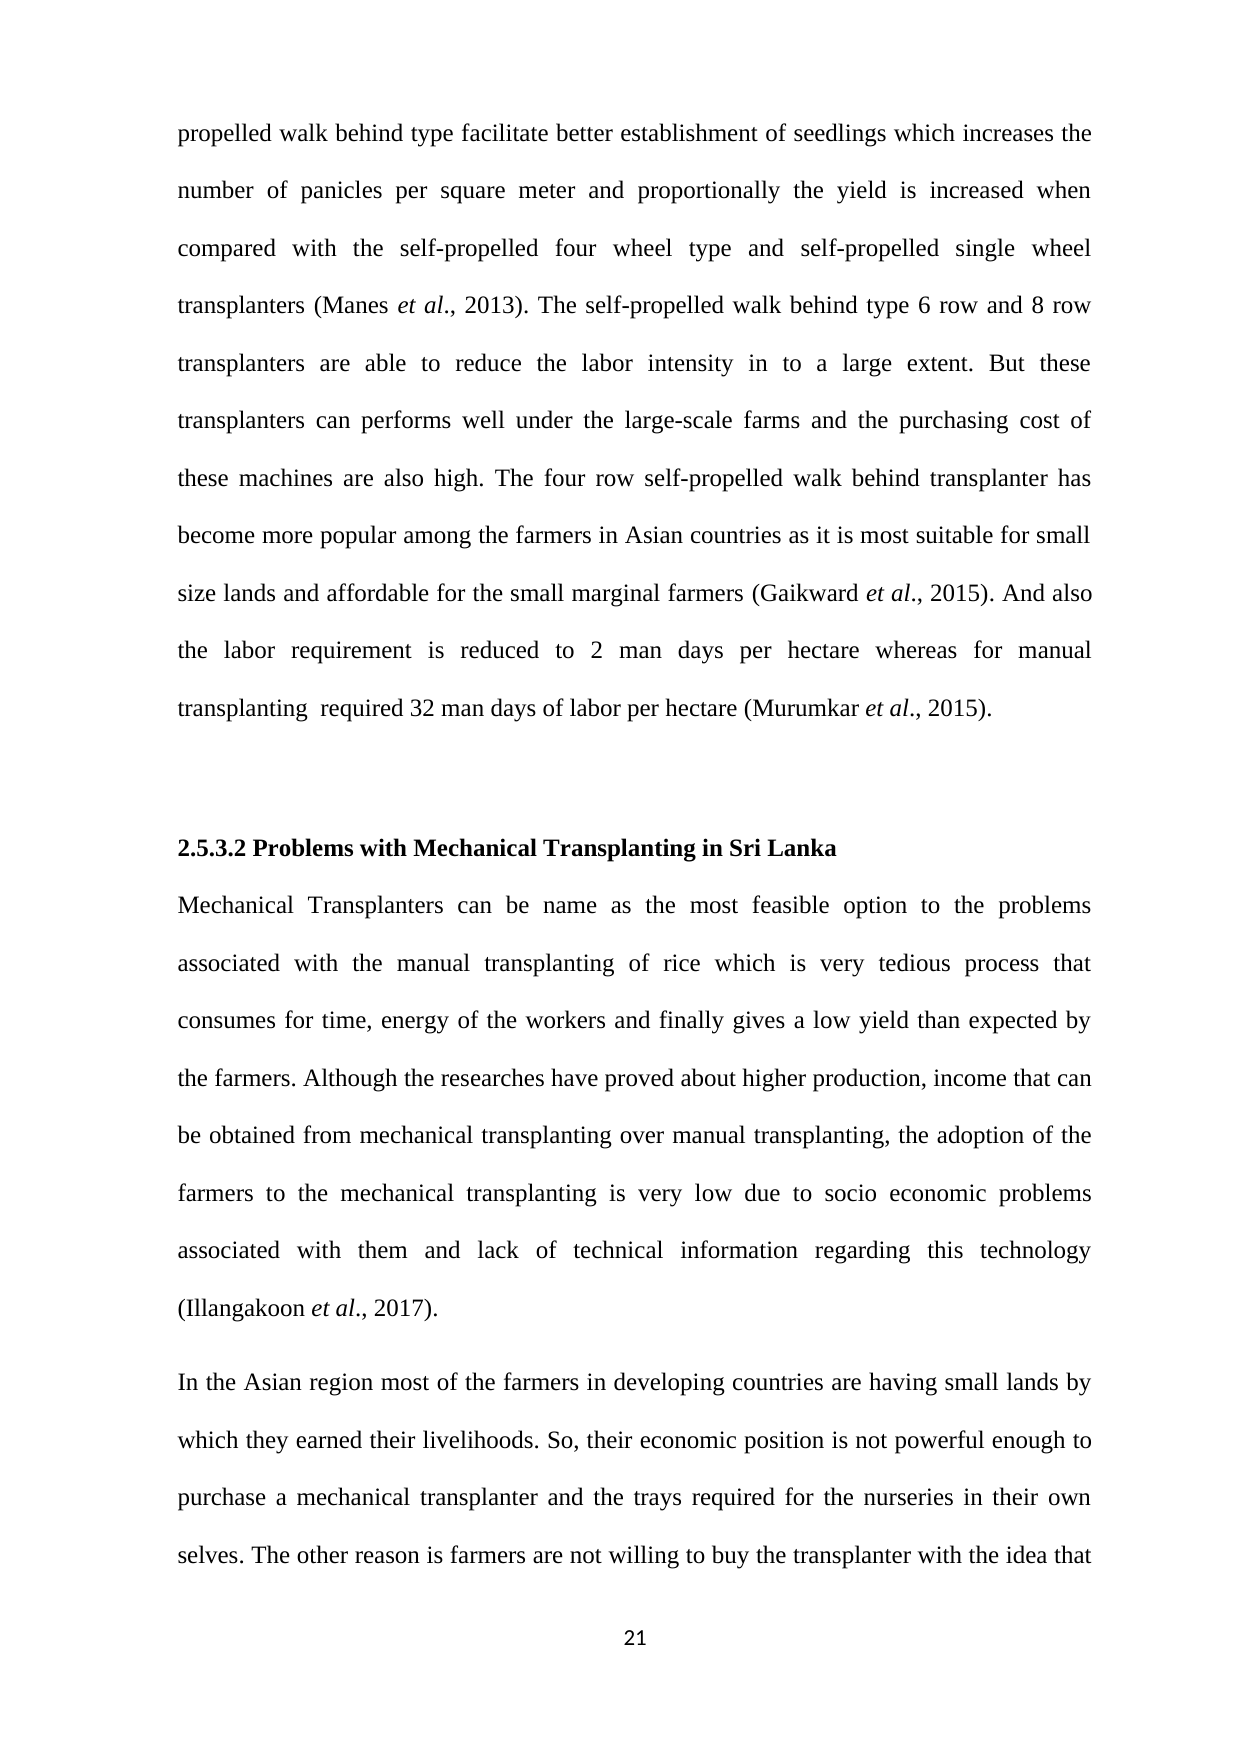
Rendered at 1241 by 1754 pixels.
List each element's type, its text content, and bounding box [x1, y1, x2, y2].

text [177, 118, 1092, 722]
text Mechanical Transplanters can be name as the most feasible option to the problems associated with the manual transplanting of rice which is very tedious process that consumes for time, energy of the workers and finally gives a low yield than expected by the farmers. Although the researches have proved about higher production, income that can be obtained from mechanical transplanting over manual transplanting, the adoption of the farmers to the mechanical transplanting is very low due to socio economic problems associated with them and lack of technical information regarding this technology (Illangakoon et al., 2017). [177, 891, 1092, 1322]
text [177, 1367, 1092, 1568]
subtitle 2.5.3.2 Problems with Mechanical Transplanting in Sri Lanka [177, 833, 1092, 862]
